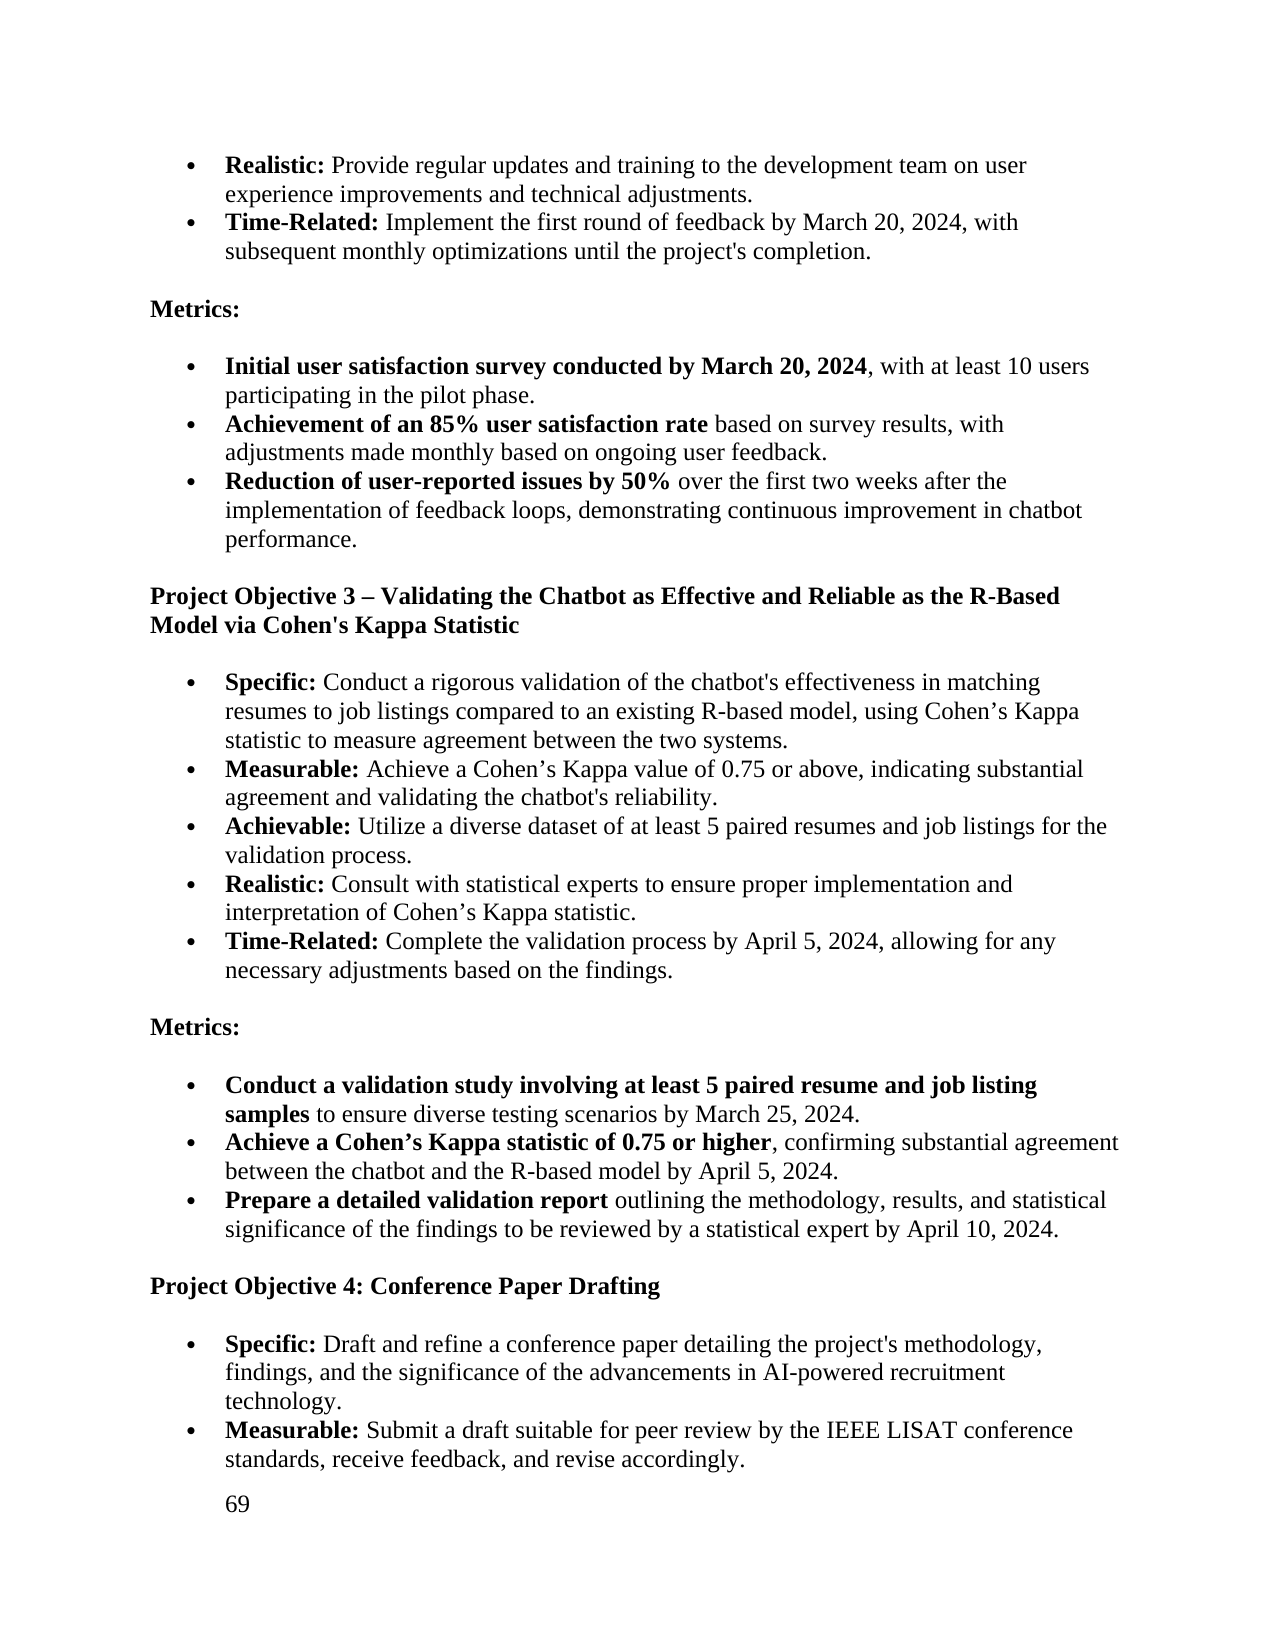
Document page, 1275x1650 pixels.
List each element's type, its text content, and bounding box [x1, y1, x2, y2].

list Achieve a Cohen’s Kappa statistic of 0.75 or higher, confirming substantial agreement between the chatbot and the R-based model by April 5, 2024. [187, 1127, 1125, 1185]
text Metrics: [150, 1012, 1125, 1041]
list Realistic: Provide regular updates and training to the development team on user experience improvements and technical adjustments. [187, 150, 1125, 207]
text Project Objective 4: Conference Paper Drafting [150, 1271, 1125, 1300]
list Measurable: Achieve a Cohen’s Kappa value of 0.75 or above, indicating substantial agreement and validating the chatbot's reliability. [187, 754, 1125, 811]
list Achievable: Utilize a diverse dataset of at least 5 paired resumes and job listings for the validation process. [187, 811, 1125, 869]
list Initial user satisfaction survey conducted by March 20, 2024, with at least 10 users participating in the pilot phase. [187, 351, 1125, 409]
list Achievement of an 85% user satisfaction rate based on survey results, with adjustments made monthly based on ongoing user feedback. [187, 409, 1125, 466]
list Measurable: Submit a draft suitable for peer review by the IEEE LISAT conference standards, receive feedback, and revise accordingly. [187, 1415, 1125, 1472]
list Conduct a validation study involving at least 5 paired resume and job listing samples to ensure diverse testing scenarios by March 25, 2024. [187, 1070, 1125, 1127]
list Realistic: Consult with statistical experts to ensure proper implementation and interpretation of Cohen’s Kappa statistic. [187, 869, 1125, 926]
text Metrics: [150, 294, 1125, 322]
list Specific: Draft and refine a conference paper detailing the project's methodology, findings, and the significance of the advancements in AI-powered recruitment technology. [187, 1329, 1125, 1415]
text Project Objective 3 – Validating the Chatbot as Effective and Reliable as the R-Based Model via Cohen's Kappa Statistic [150, 581, 1125, 639]
list Time-Related: Complete the validation process by April 5, 2024, allowing for any necessary adjustments based on the findings. [187, 926, 1125, 984]
list Prepare a detailed validation report outlining the methodology, results, and statistical significance of the findings to be reviewed by a statistical expert by April 10, 2024. [187, 1185, 1125, 1242]
list Reduction of user-reported issues by 50% over the first two weeks after the implementation of feedback loops, demonstrating continuous improvement in chatbot performance. [187, 466, 1125, 552]
list Time-Related: Implement the first round of feedback by March 20, 2024, with subsequent monthly optimizations until the project's completion. [187, 207, 1125, 265]
list Specific: Conduct a rigorous validation of the chatbot's effectiveness in matching resumes to job listings compared to an existing R-based model, using Cohen’s Kappa statistic to measure agreement between the two systems. [187, 667, 1125, 754]
